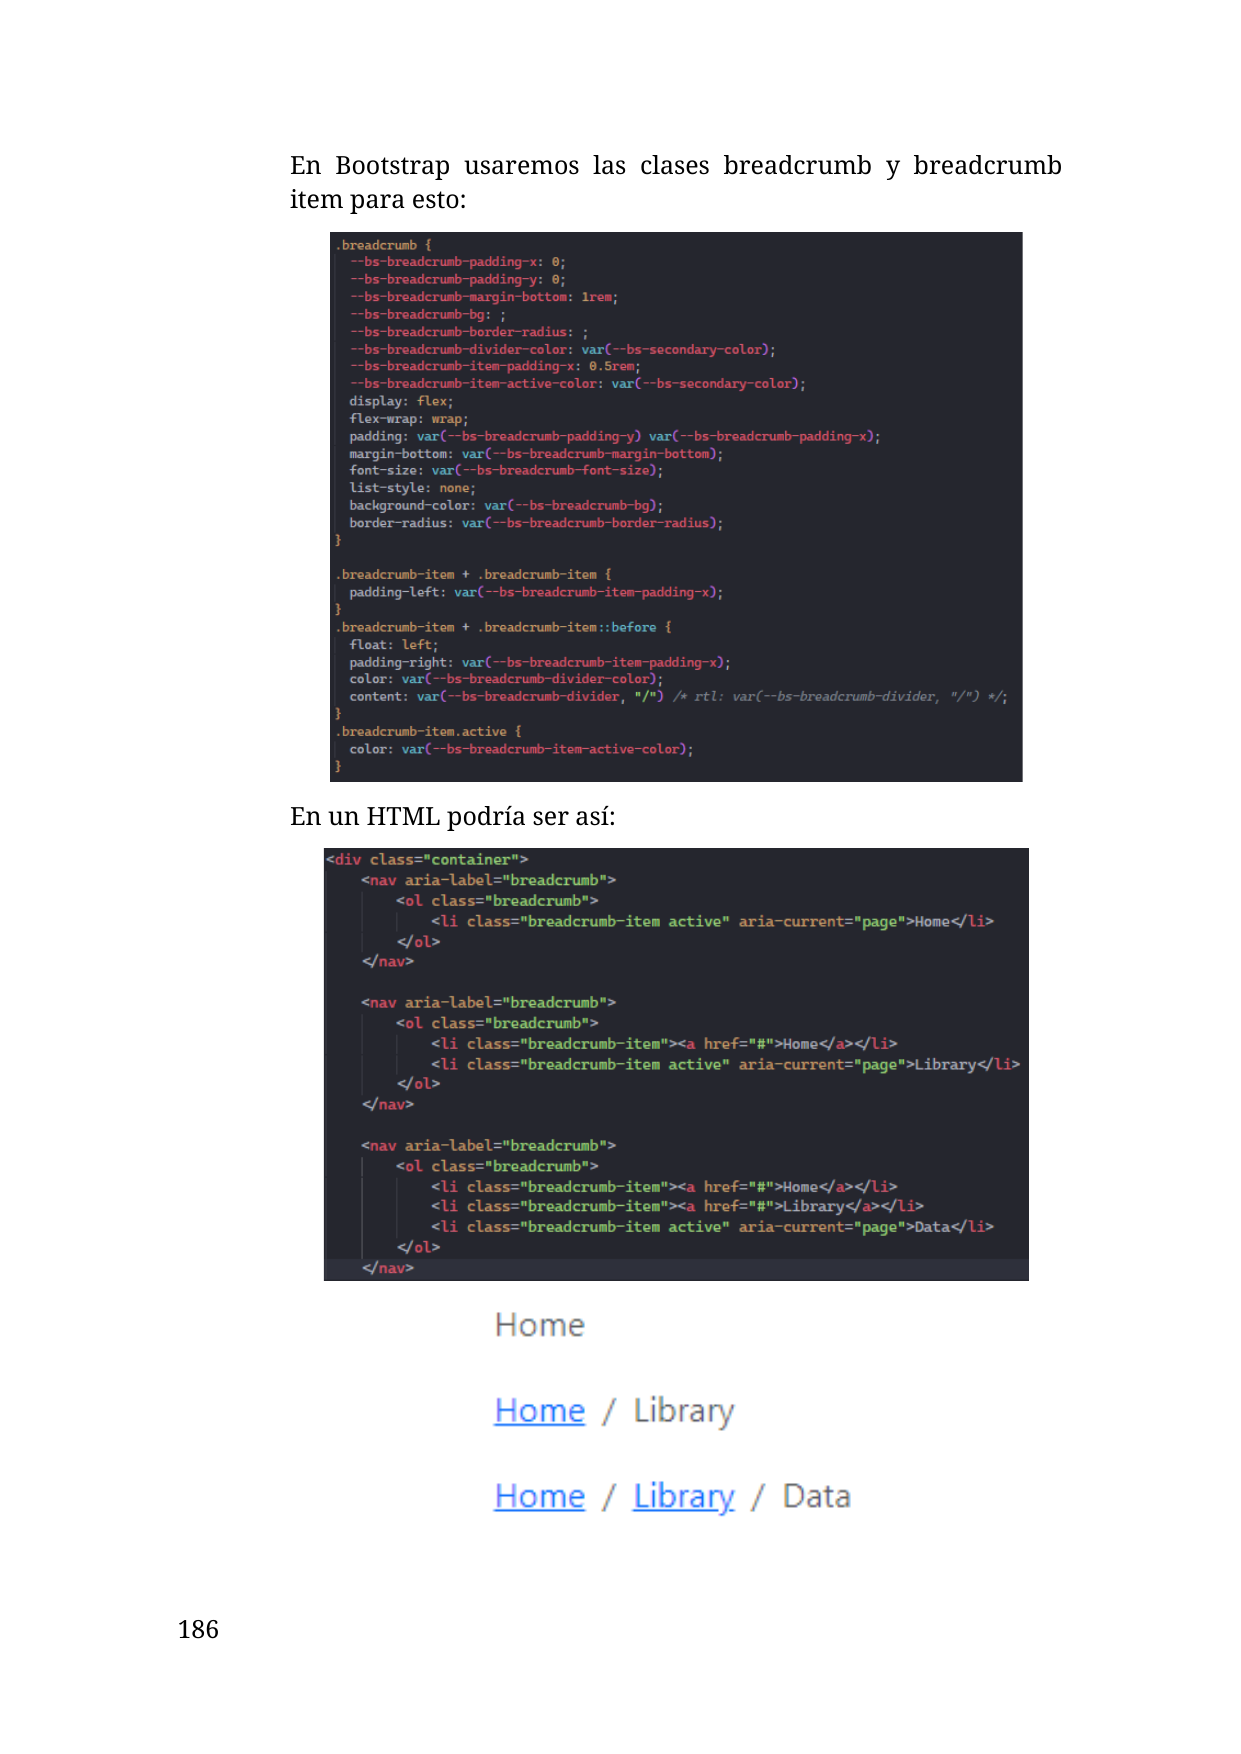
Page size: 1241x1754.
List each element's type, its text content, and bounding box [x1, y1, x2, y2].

text En Bootstrap usaremos las clases breadcrumb y breadcrumb item para esto: [290, 148, 1063, 216]
text En un HTML podría ser así: [290, 798, 1063, 832]
picture [330, 232, 1023, 782]
picture [323, 848, 1029, 1281]
picture [468, 1297, 885, 1527]
